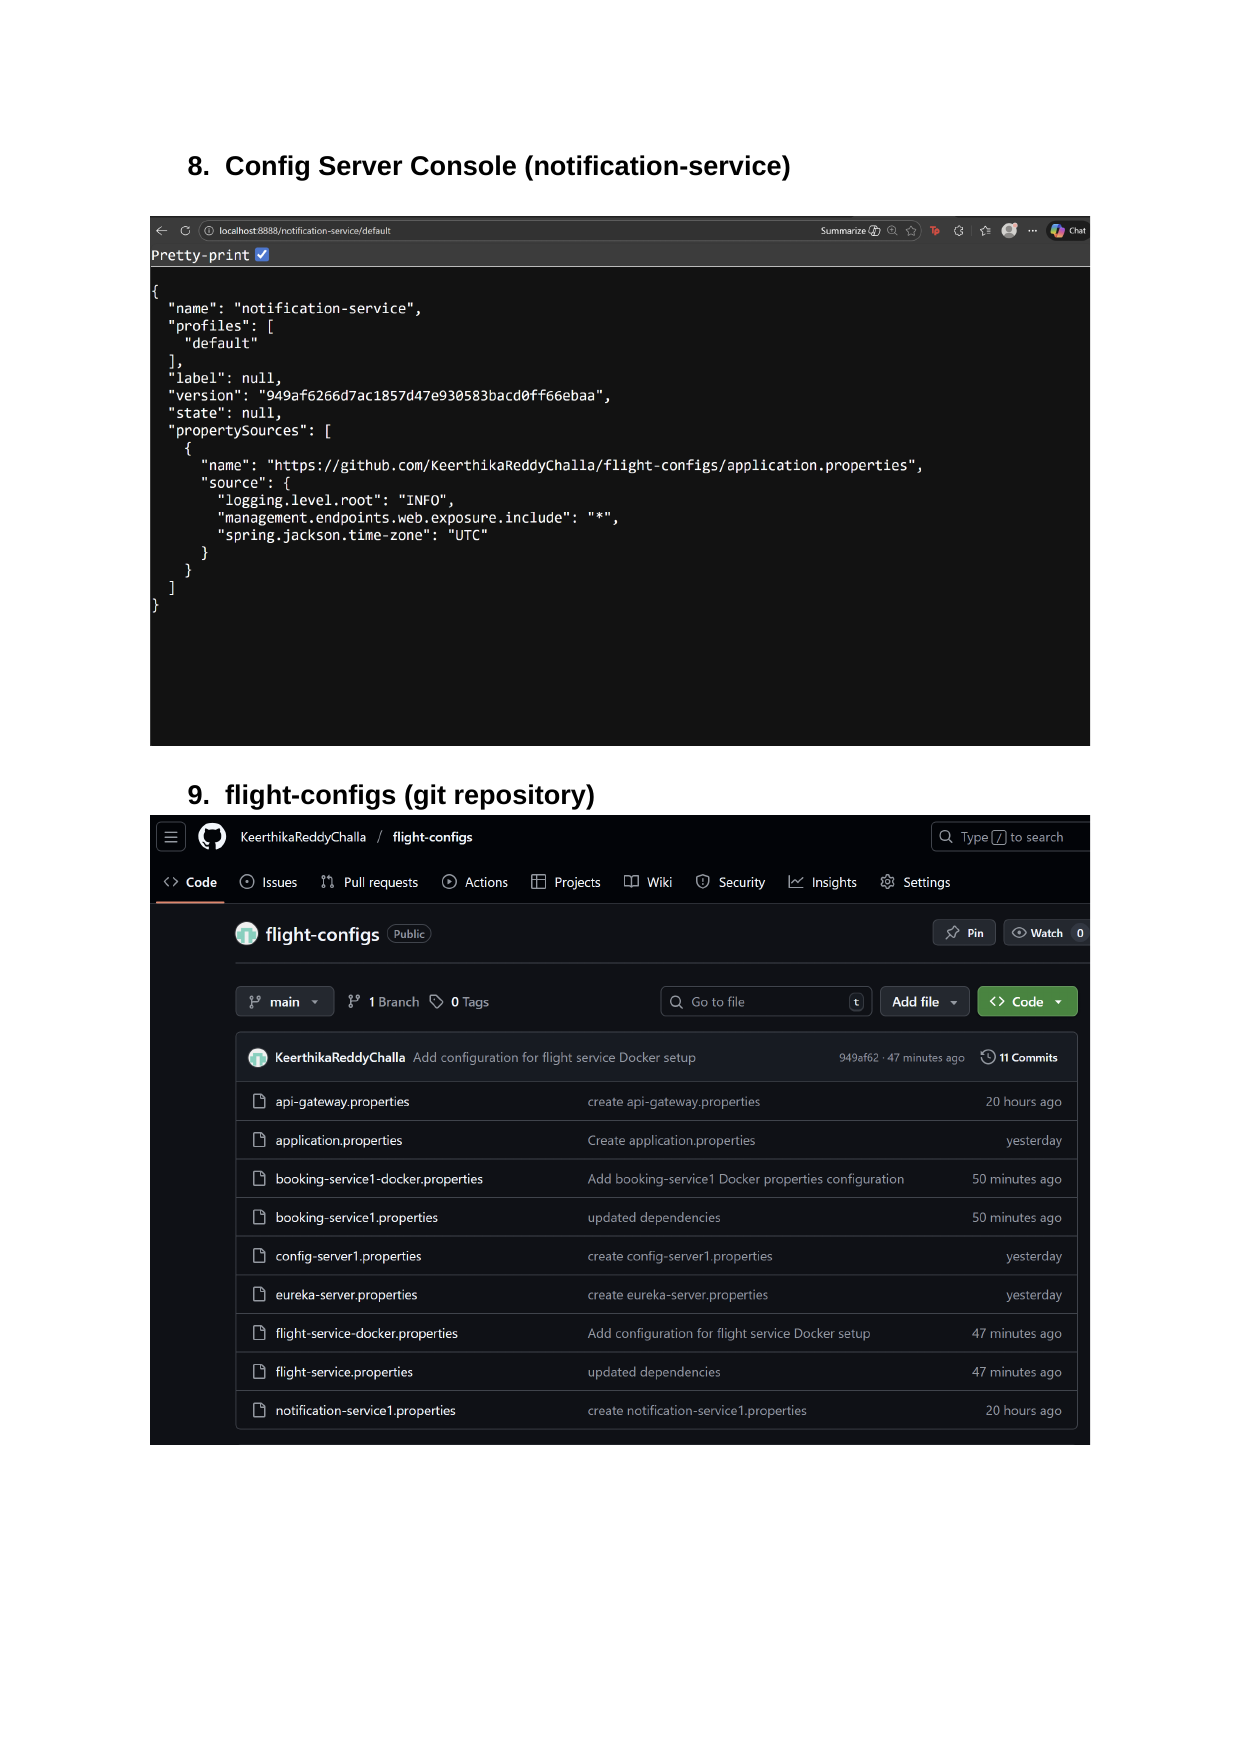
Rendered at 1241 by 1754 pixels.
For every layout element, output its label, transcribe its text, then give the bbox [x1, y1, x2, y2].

picture [150, 216, 1091, 746]
list flight-configs (git repository) [187, 779, 1090, 811]
list Config Server Console (notification-service) [187, 150, 1090, 181]
picture [150, 815, 1091, 1445]
